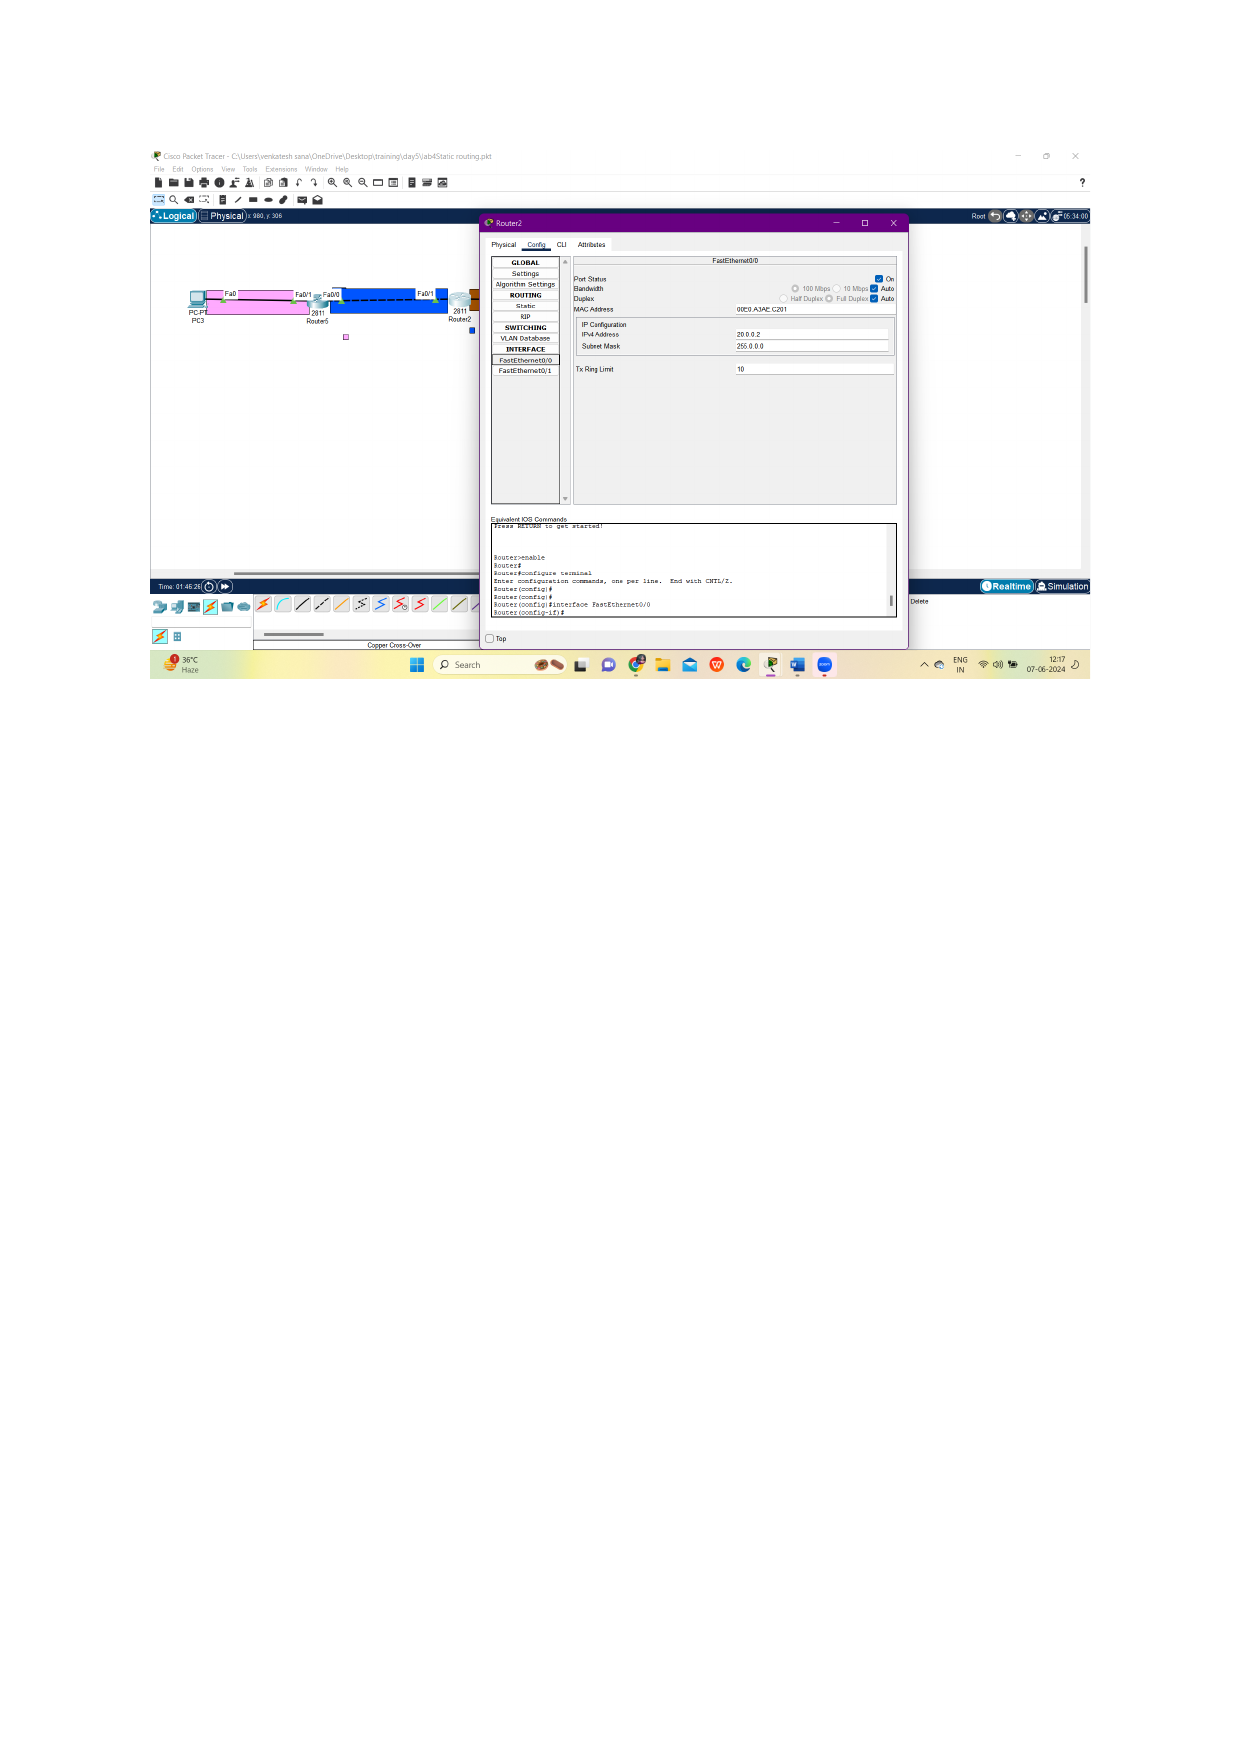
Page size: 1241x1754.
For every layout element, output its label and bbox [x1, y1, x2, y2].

picture [150, 150, 1091, 679]
